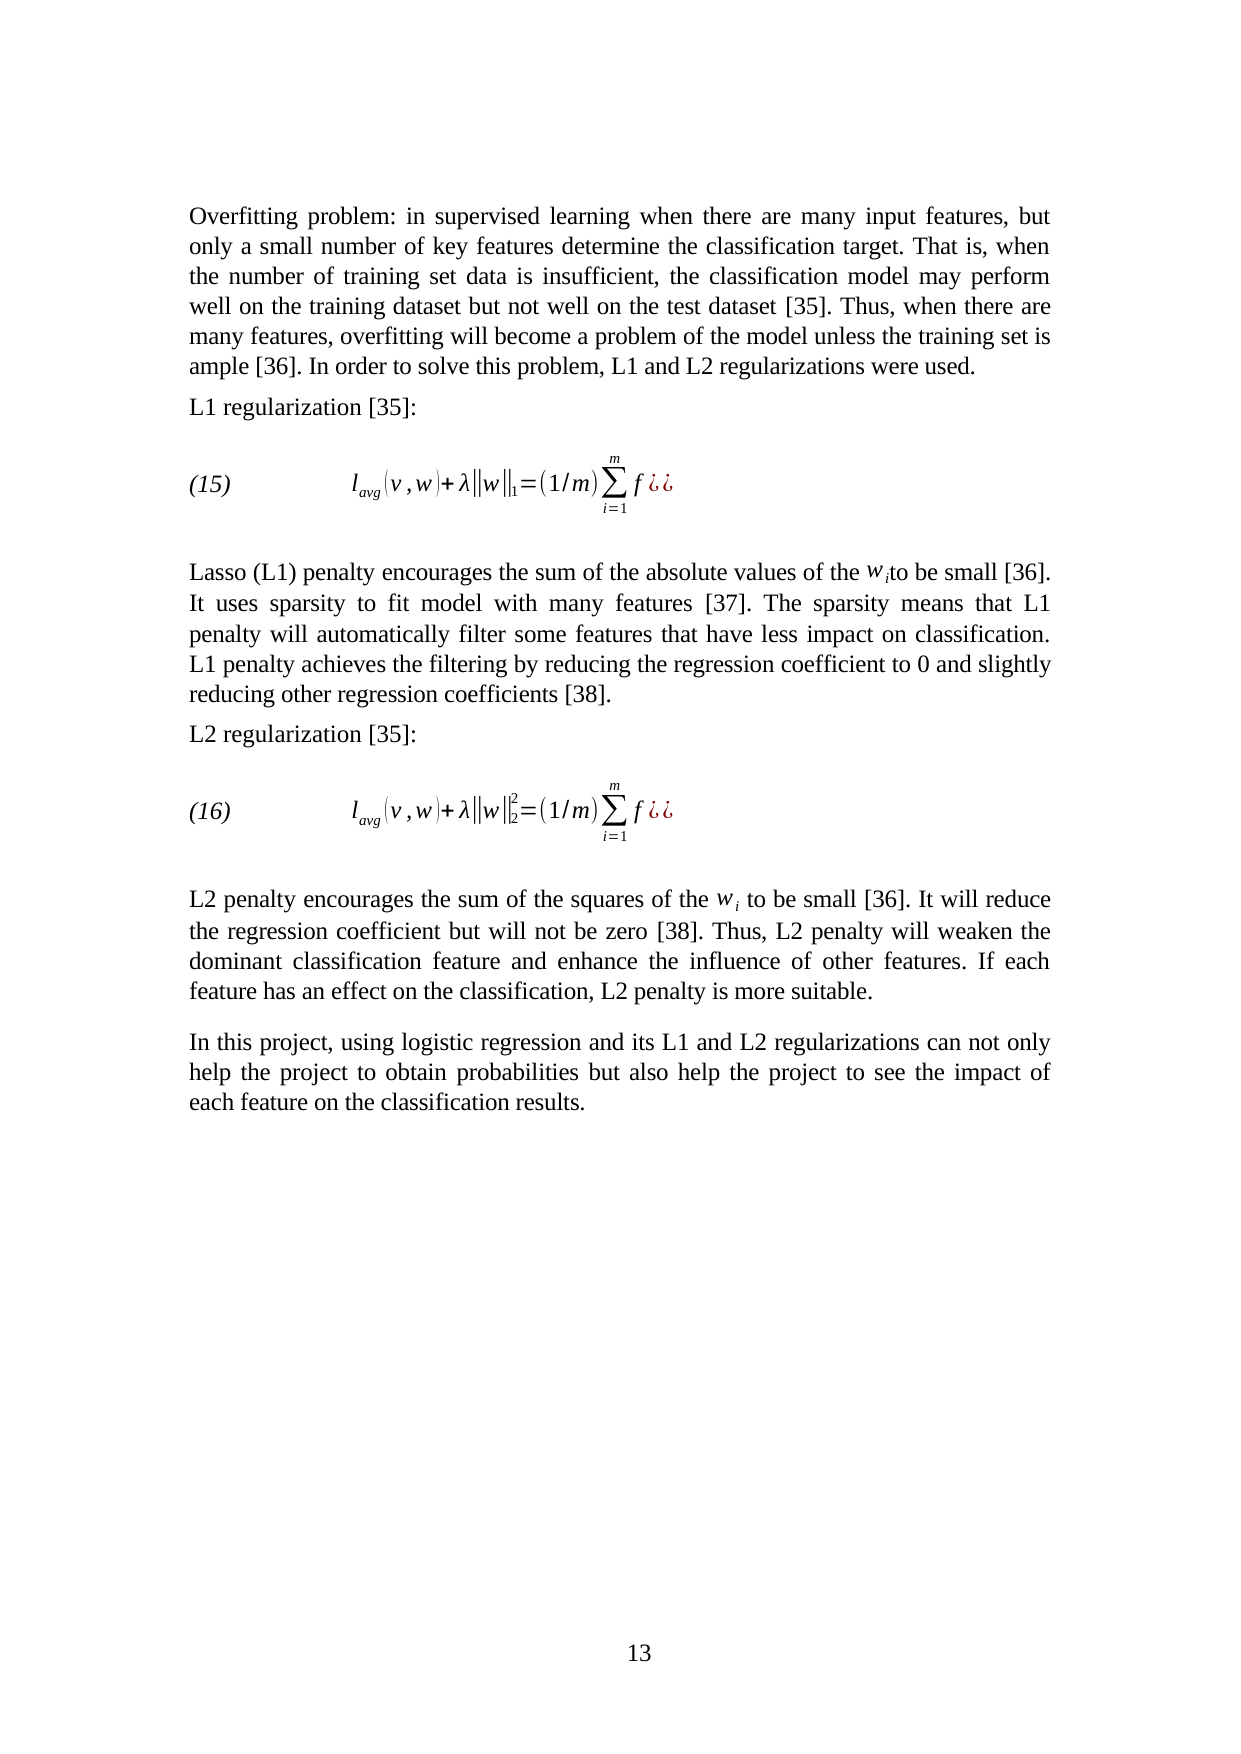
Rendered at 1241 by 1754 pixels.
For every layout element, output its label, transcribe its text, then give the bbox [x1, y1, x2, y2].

text In this project, using logistic regression and its L1 and L2 regularizations can not only help the project to obtain probabilities but also help the project to see the impact of each feature on the classification results. [189, 1027, 1051, 1116]
text L2 penalty encourages the sum of the squares of the to be small [36]. It will reduce the regression coefficient but will not be zero [38]. Thus, L2 penalty will weaken the dominant classification feature and enhance the influence of other features. If each feature has an effect on the classification, L2 penalty is more suitable. [189, 883, 1051, 1005]
text Lasso (L1) penalty encourages the sum of the absolute values of the to be small [36]. It uses sparsity to fit model with many features [37]. The sparsity means that L1 penalty will automatically filter some features that have less impact on classification. L1 penalty achieves the filtering by reducing the regression coefficient to 0 and slightly reducing other regression coefficients [38]. [189, 556, 1051, 708]
text L1 regularization [35]: [189, 392, 1051, 421]
text Overfitting problem: in supervised learning when there are many input features, but only a small number of key features determine the classification target. That is, when the number of training set data is insufficient, the classification model may perform well on the training dataset but not well on the test dataset [35]. Thus, when there are many features, overfitting will become a problem of the model unless the training set is ample [36]. In order to solve this problem, L1 and L2 regularizations were used. [189, 201, 1051, 380]
text L2 regularization [35]: [189, 719, 1051, 748]
